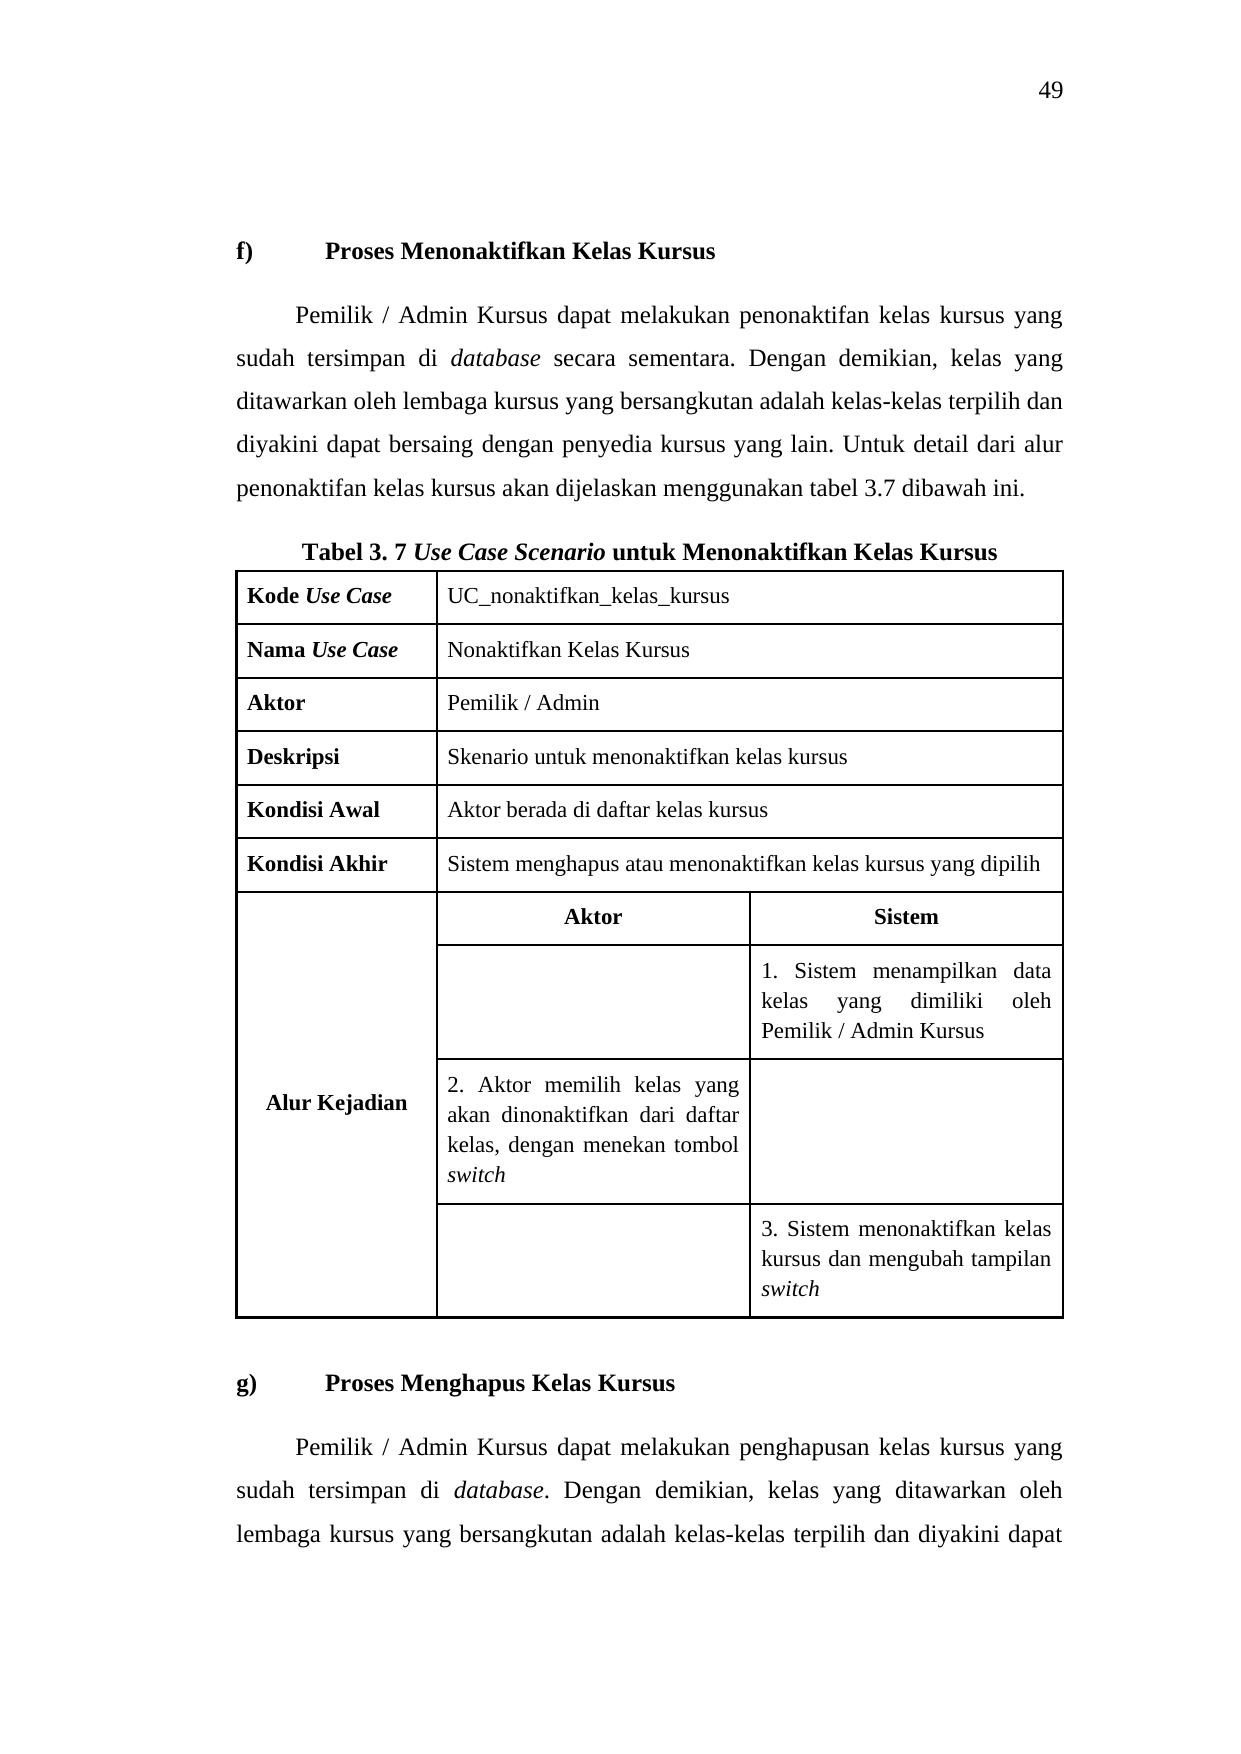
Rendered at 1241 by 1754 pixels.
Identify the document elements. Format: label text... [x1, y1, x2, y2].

table_cell Alur Kejadian [238, 893, 436, 1316]
table_cell Sistem [751, 893, 1062, 944]
table_cell Nama Use Case [238, 625, 436, 677]
table_cell [438, 946, 749, 1058]
subtitle Proses Menonaktifkan Kelas Kursus [236, 236, 1063, 265]
table_cell Nonaktifkan Kelas Kursus [438, 625, 1062, 677]
table_header Kode Use Case [238, 572, 436, 623]
table_cell Deskripsi [238, 732, 436, 784]
table_cell Pemilik / Admin [438, 679, 1062, 730]
table_cell 3. Sistem menonaktifkan kelas kursus dan mengubah tampilan switch [751, 1205, 1062, 1316]
subtitle Proses Menghapus Kelas Kursus [236, 1368, 1063, 1397]
table_cell Aktor [238, 679, 436, 730]
table_cell Aktor berada di daftar kelas kursus [438, 786, 1062, 837]
table_cell Kondisi Akhir [238, 839, 436, 891]
text Pemilik / Admin Kursus dapat melakukan penonaktifan kelas kursus yang sudah tersimpan di database secara sementara. Dengan demikian, kelas yang ditawarkan oleh lembaga kursus yang bersangkutan adalah kelas-kelas terpilih dan diyakini dapat bersaing dengan penyedia kursus yang lain. Untuk detail dari alur penonaktifan kelas kursus akan dijelaskan menggunakan tabel 3.7 dibawah ini. [236, 300, 1063, 501]
table_cell Skenario untuk menonaktifkan kelas kursus [438, 732, 1062, 784]
table_header UC_nonaktifkan_kelas_kursus [438, 572, 1062, 623]
table_cell Kondisi Awal [238, 786, 436, 837]
text Tabel 3. Use Case Scenario untuk Menonaktifkan Kelas Kursus [236, 537, 1063, 565]
table_cell 1. Sistem menampilkan data kelas yang dimiliki oleh Pemilik / Admin Kursus [751, 946, 1062, 1058]
table_cell 2. Aktor memilih kelas yang akan dinonaktifkan dari daftar kelas, dengan menekan tombol switch [438, 1060, 749, 1202]
table_cell [751, 1060, 1062, 1202]
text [236, 1432, 1063, 1547]
table_cell Aktor [438, 893, 749, 944]
table_cell [438, 1205, 749, 1316]
table_cell Sistem menghapus atau menonaktifkan kelas kursus yang dipilih [438, 839, 1062, 891]
